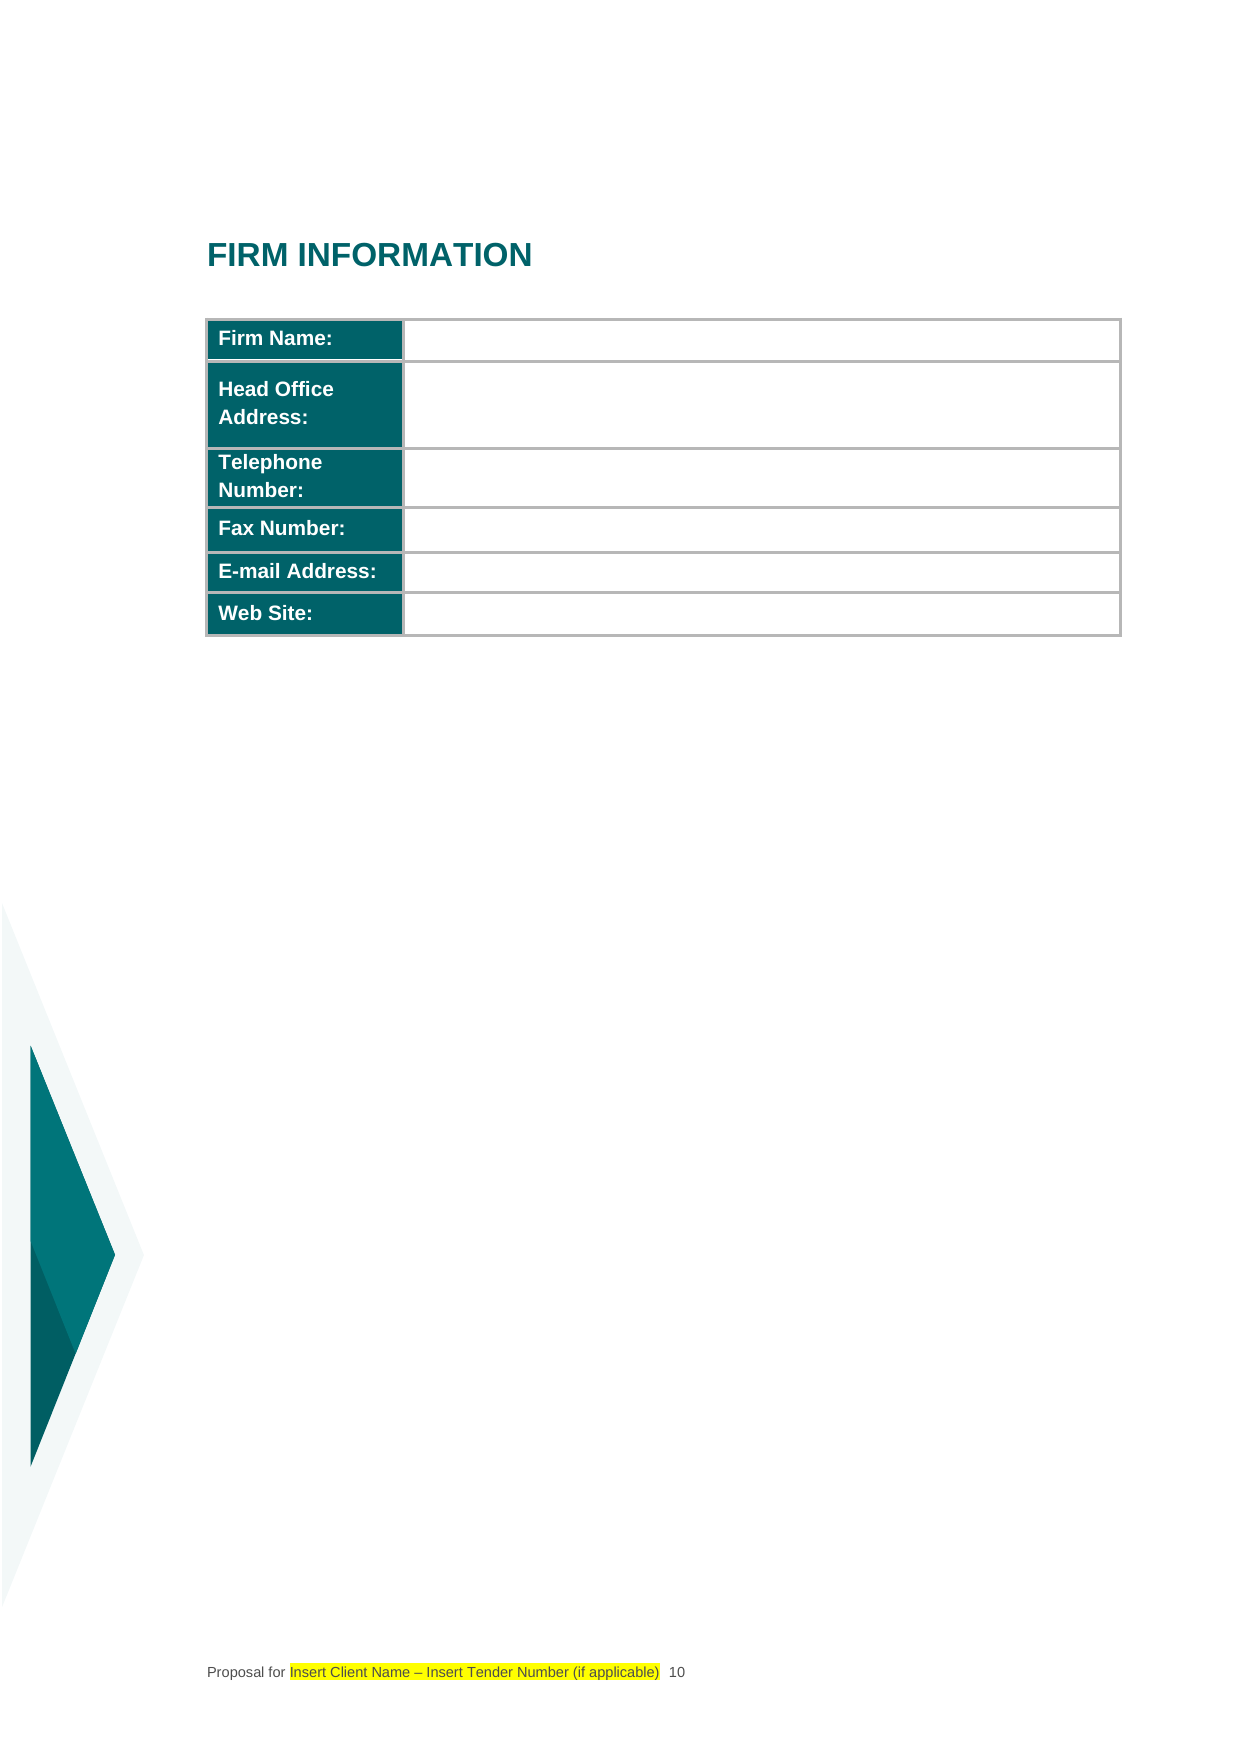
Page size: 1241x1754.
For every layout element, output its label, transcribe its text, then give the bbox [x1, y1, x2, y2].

table_cell [405, 450, 1119, 506]
table_header [405, 321, 1119, 359]
table_cell [405, 363, 1119, 447]
table_header Firm Name: [208, 321, 402, 359]
table_cell Telephone Number: [208, 450, 402, 506]
table_cell [405, 594, 1119, 634]
table_cell Web Site: [208, 594, 402, 634]
table_cell [405, 509, 1119, 551]
table_cell E-mail Address: [208, 554, 402, 591]
text FIRM INFORMATION [207, 235, 1122, 274]
table_cell Head Office Address: [208, 363, 402, 447]
table_cell Fax Number: [208, 509, 402, 551]
table_cell [405, 554, 1119, 591]
